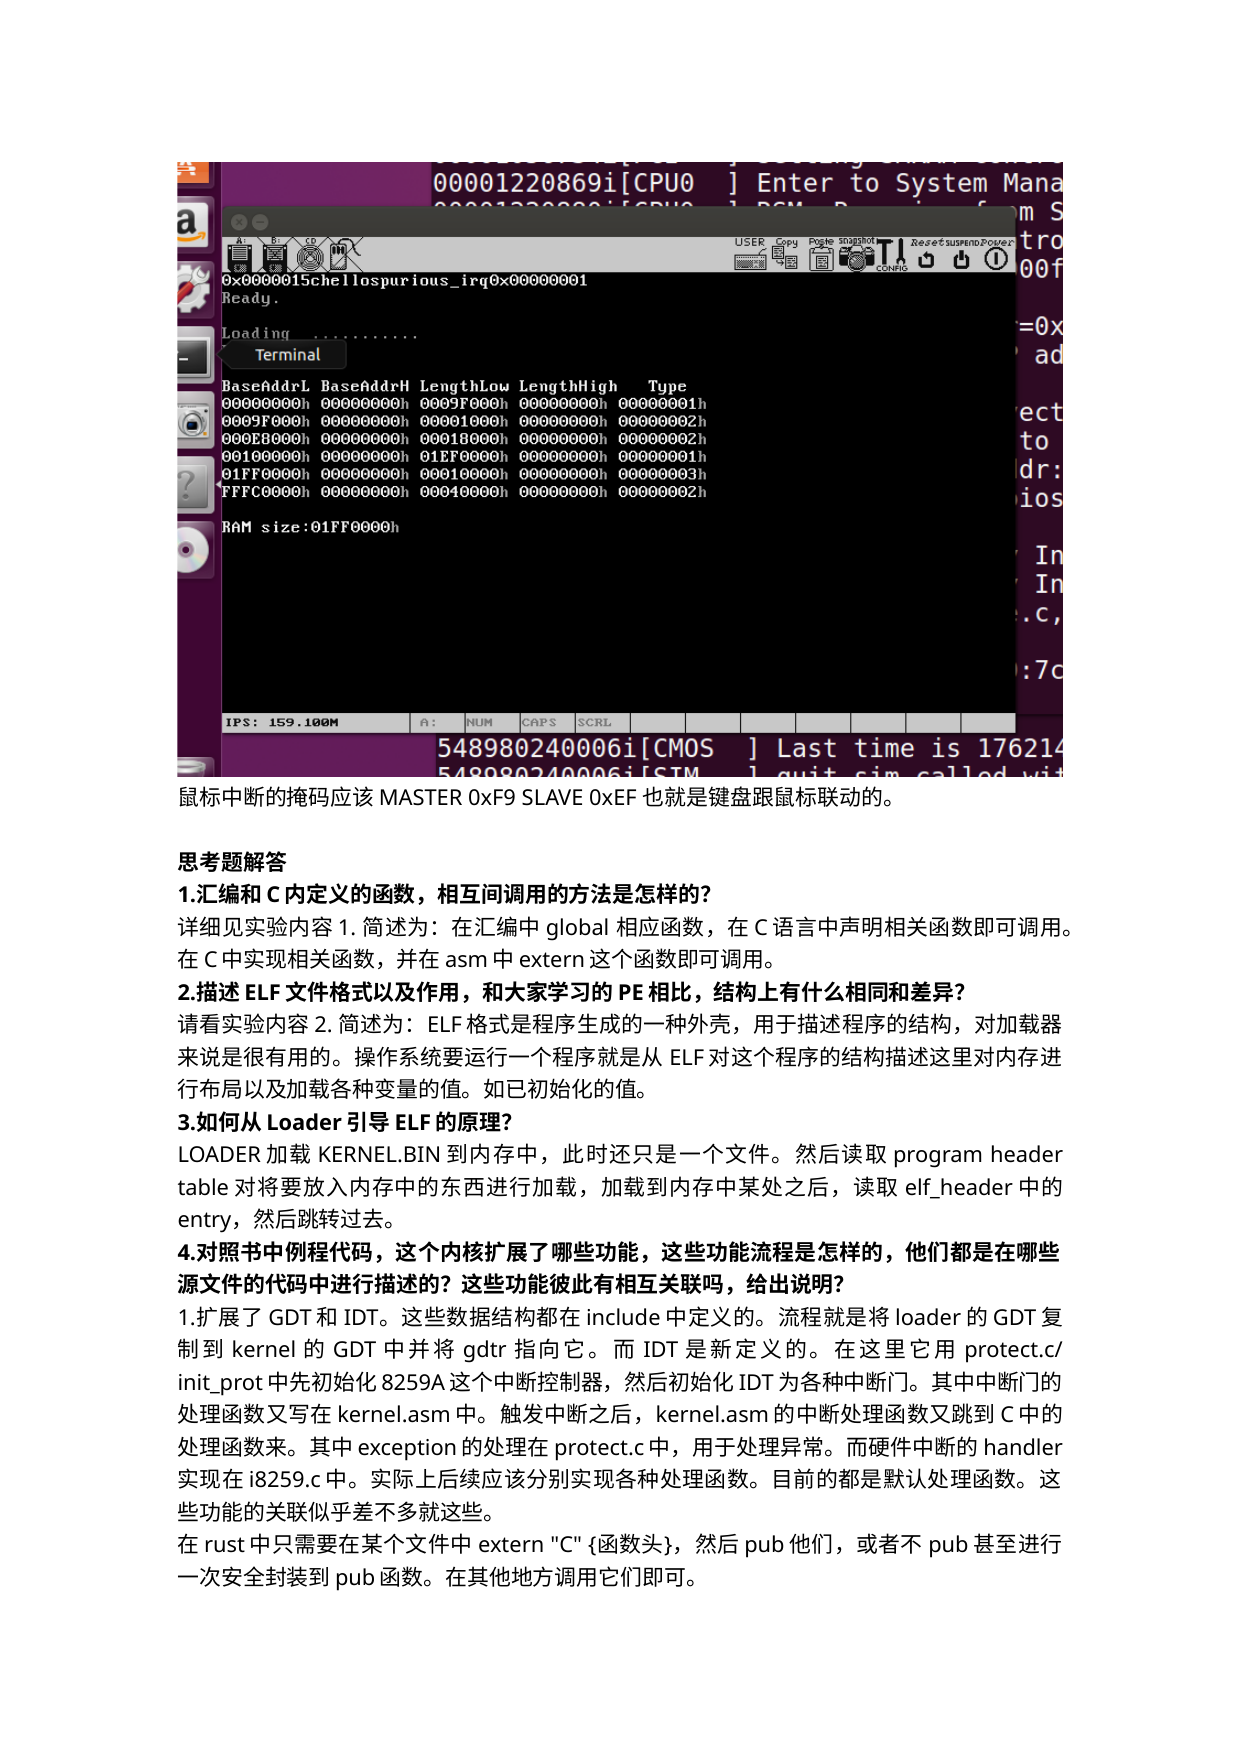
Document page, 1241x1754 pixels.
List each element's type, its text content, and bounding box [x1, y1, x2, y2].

text 3.如何从Loader引导ELF的原理？ [177, 1104, 1063, 1137]
text 思考题解答 [177, 844, 1063, 877]
text 4.对照书中例程代码，这个内核扩展了哪些功能，这些功能流程是怎样的，他们都是在哪些源文件的代码中进行描述的？这些功能彼此有相互关联吗，给出说明？ [177, 1234, 1063, 1299]
text 鼠标中断的掩码应该MASTER 0xF9 SLAVE 0xEF 也就是键盘跟鼠标联动的。 [177, 779, 1063, 812]
text LOADER加载KERNEL.BIN到内存中，此时还只是一个文件。然后读取program header table对将要放入内存中的东西进行加载，加载到内存中某处之后，读取elf_header中的entry，然后跳转过去。 [177, 1137, 1063, 1234]
text 1.汇编和C内定义的函数，相互间调用的方法是怎样的？ [177, 877, 1063, 909]
text 详细见实验内容1. 简述为：在汇编中global 相应函数，在C语言中声明相关函数即可调用。在C中实现相关函数，并在asm中extern这个函数即可调用。 [177, 909, 1063, 974]
text 1.扩展了GDT和IDT。这些数据结构都在include中定义的。流程就是将loader的GDT复制到kernel的GDT中并将gdtr指向它。而IDT是新定义的。在这里它用protect.c/init_prot中先初始化8259A这个中断控制器，然后初始化IDT为各种中断门。其中中断门的处理函数又写在kernel.asm中。触发中断之后，kernel.asm的中断处理函数又跳到C中的处理函数来。其中exception的处理在protect.c中，用于处理异常。而硬件中断的handler实现在i8259.c中。实际上后续应该分别实现各种处理函数。目前的都是默认处理函数。这些功能的关联似乎差不多就这些。 [177, 1299, 1063, 1527]
text 在rust中只需要在某个文件中extern "C" {函数头}，然后pub他们，或者不pub甚至进行一次安全封装到pub函数。在其他地方调用它们即可。 [177, 1527, 1063, 1592]
picture [177, 162, 1063, 777]
text 请看实验内容2. 简述为：ELF格式是程序生成的一种外壳，用于描述程序的结构，对加载器来说是很有用的。操作系统要运行一个程序就是从ELF对这个程序的结构描述这里对内存进行布局以及加载各种变量的值。如已初始化的值。 [177, 1007, 1063, 1104]
text 2.描述ELF文件格式以及作用，和大家学习的PE相比，结构上有什么相同和差异？ [177, 974, 1063, 1007]
